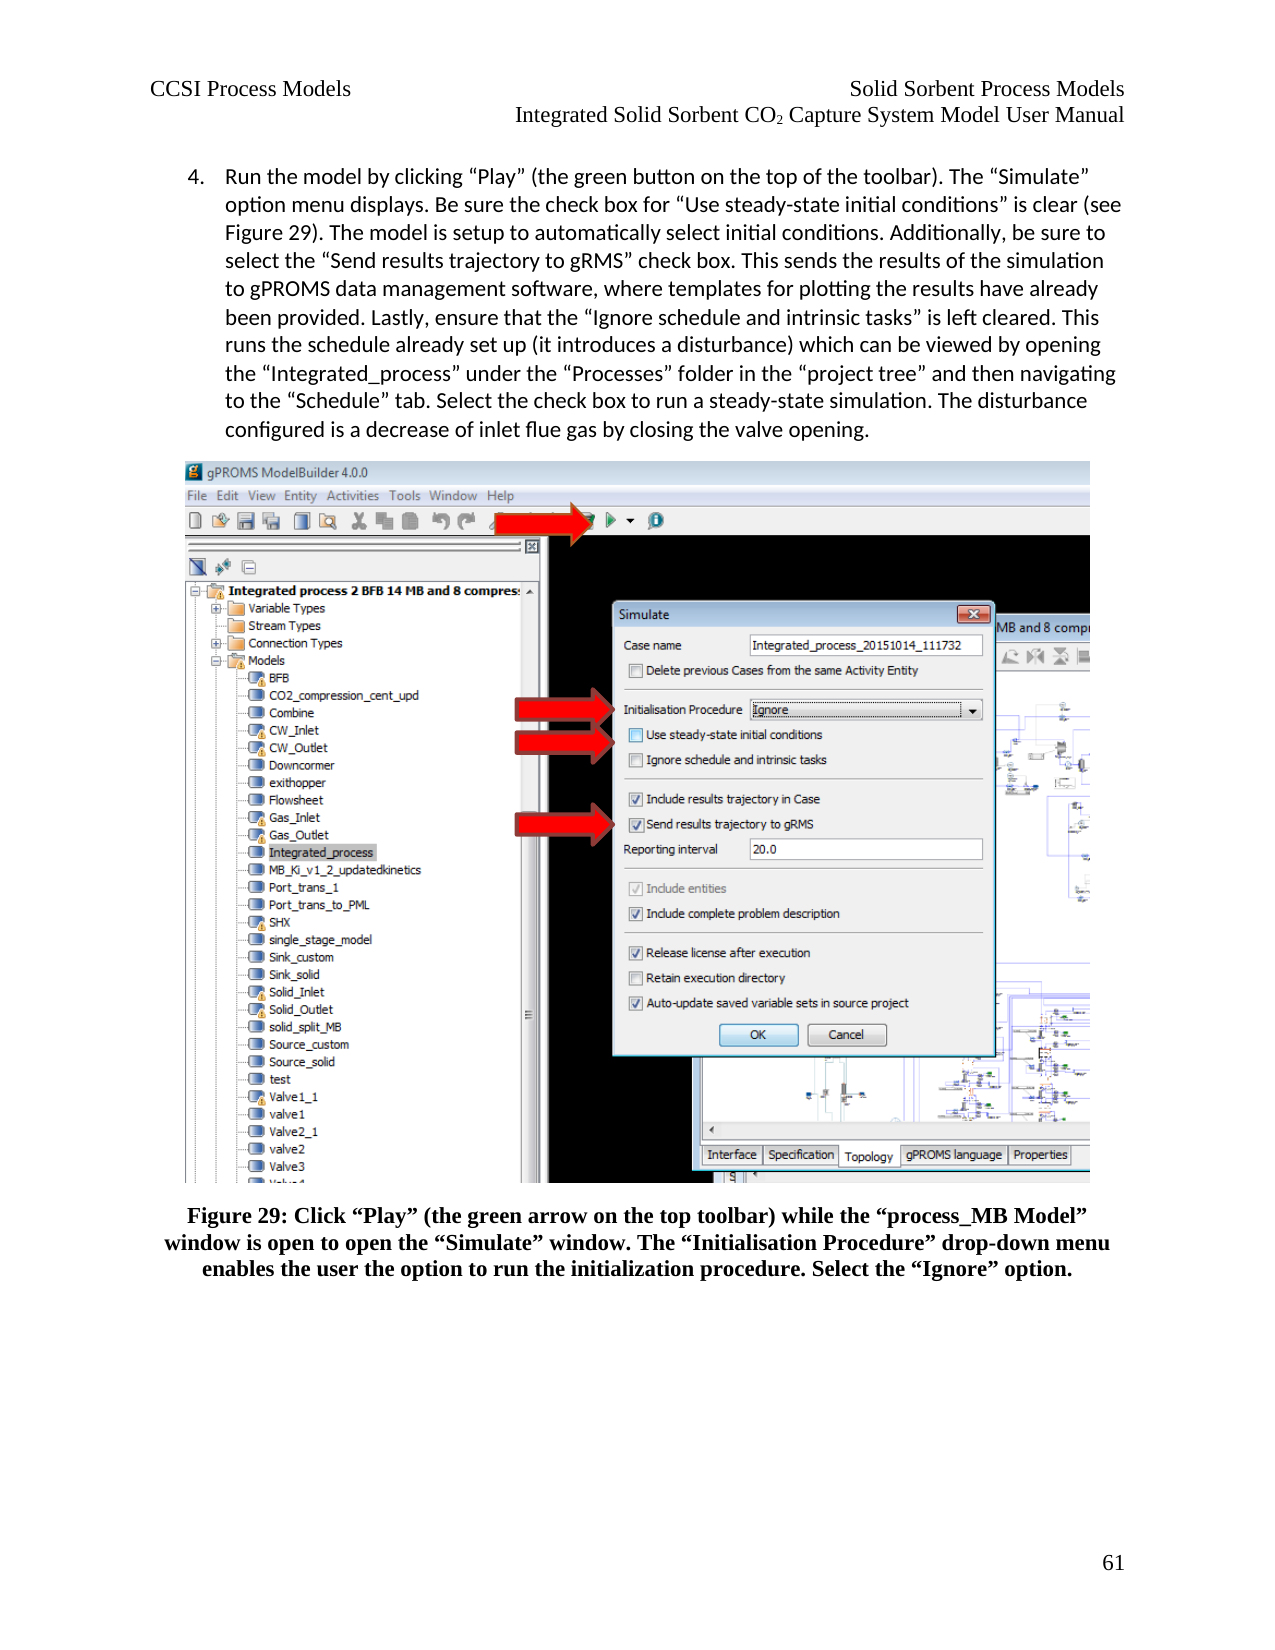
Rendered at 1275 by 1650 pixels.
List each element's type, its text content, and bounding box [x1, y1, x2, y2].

list Run the model by clicking “Play” (the green button on the top of the toolbar). The “Simulate” option menu displays. Be sure the check box for “Use steady-state initial conditions” is clear (see Figure 29). The model is setup to automatically select initial conditions. Additionally, be sure to select the “Send results trajectory to gRMS” check box. This sends the results of the simulation to gPROMS data management software, where templates for plotting the results have already been provided. Lastly, ensure that the “Ignore schedule and intrinsic tasks” is left cleared. This runs the schedule already set up (it introduces a disturbance) which can be viewed by opening the “Integrated_process” under the “Processes” folder in the “project tree” and then navigating to the “Schedule” tab. Select the check box to run a steady-state simulation. The disturbance configured is a decrease of inlet flue gas by closing the valve opening. [187, 162, 1125, 443]
picture [185, 461, 1090, 1183]
text Figure 29: Click “Play” (the green arrow on the top toolbar) while the “process_MB Model” window is open to open the “Simulate” window. The “Initialisation Procedure” drop-down menu enables the user the option to run the initialization procedure. Select the “Ignore” option. [150, 1202, 1125, 1281]
